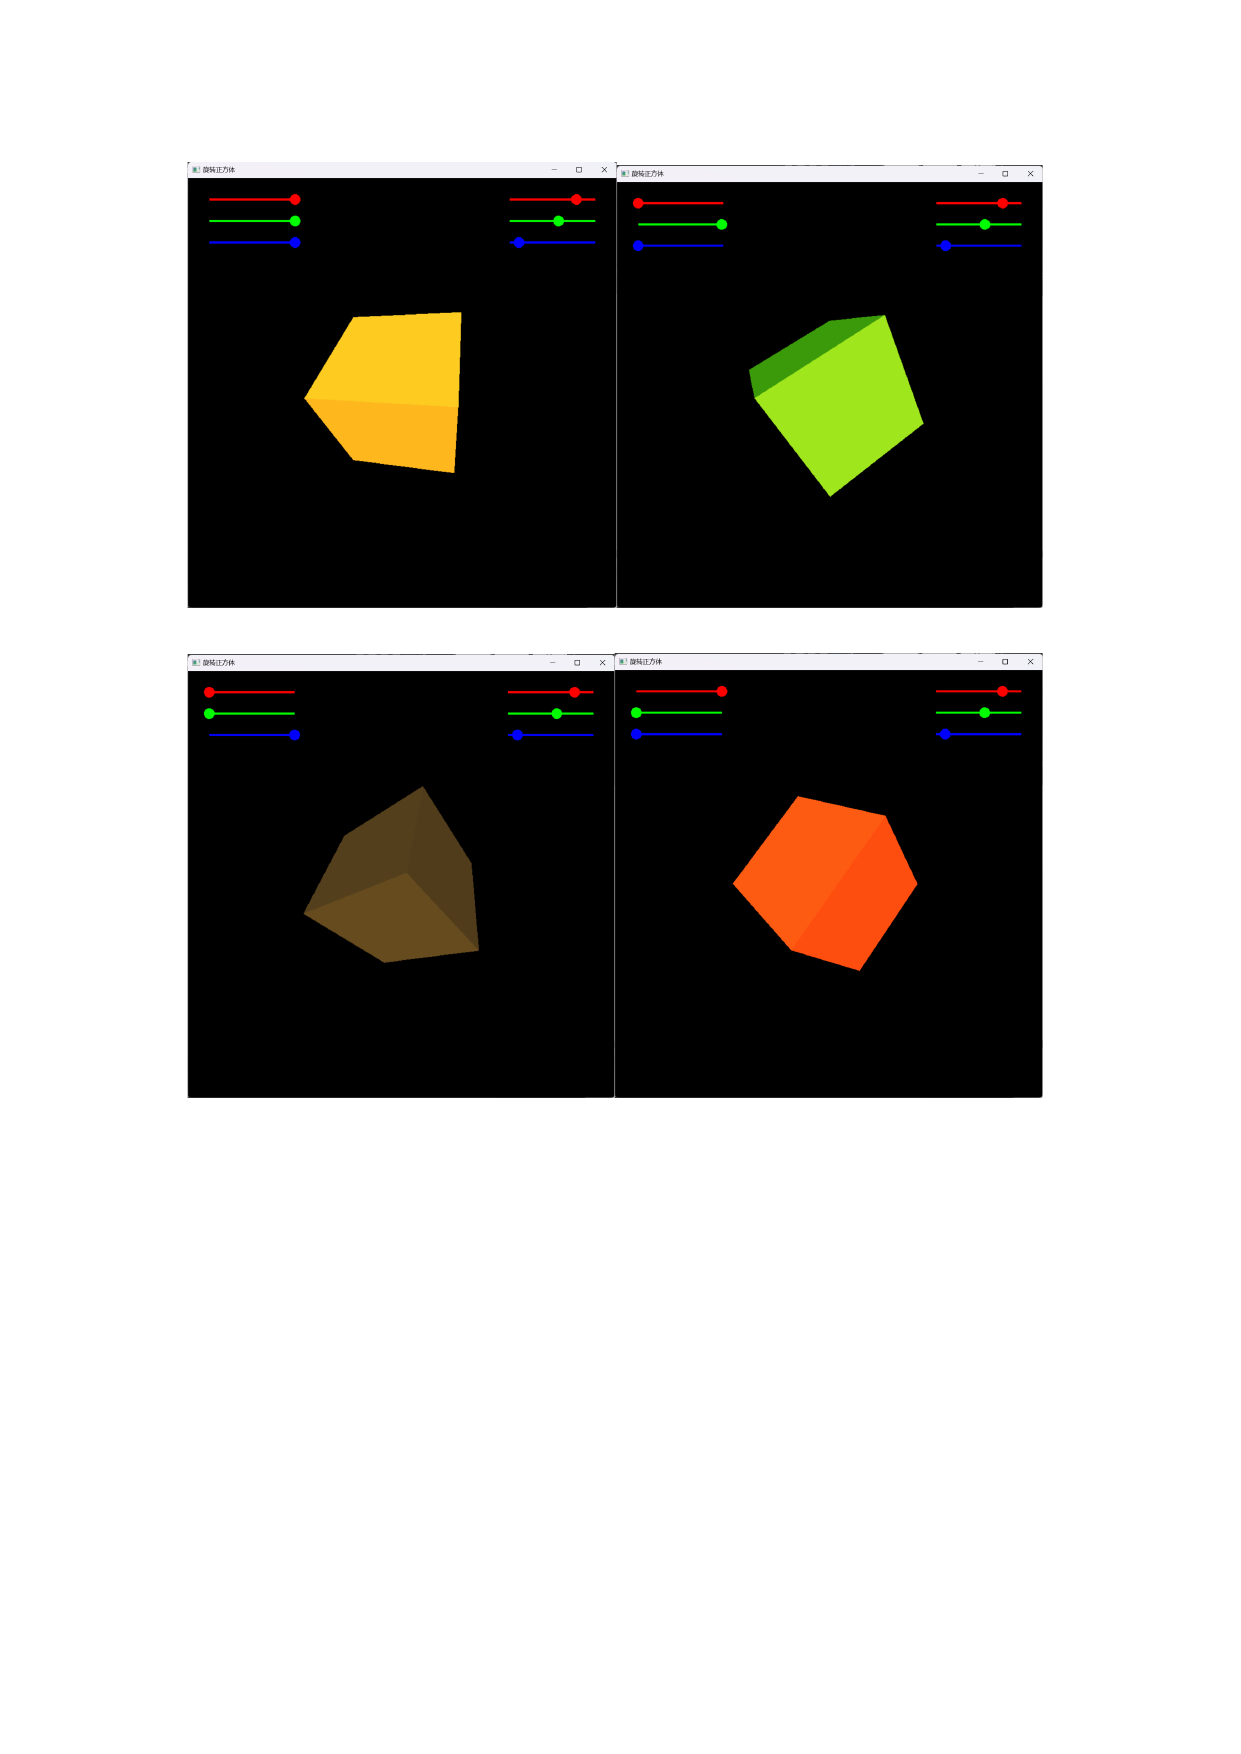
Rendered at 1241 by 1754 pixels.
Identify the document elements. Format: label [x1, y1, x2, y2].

picture [187, 653, 1043, 1098]
picture [187, 162, 1043, 608]
